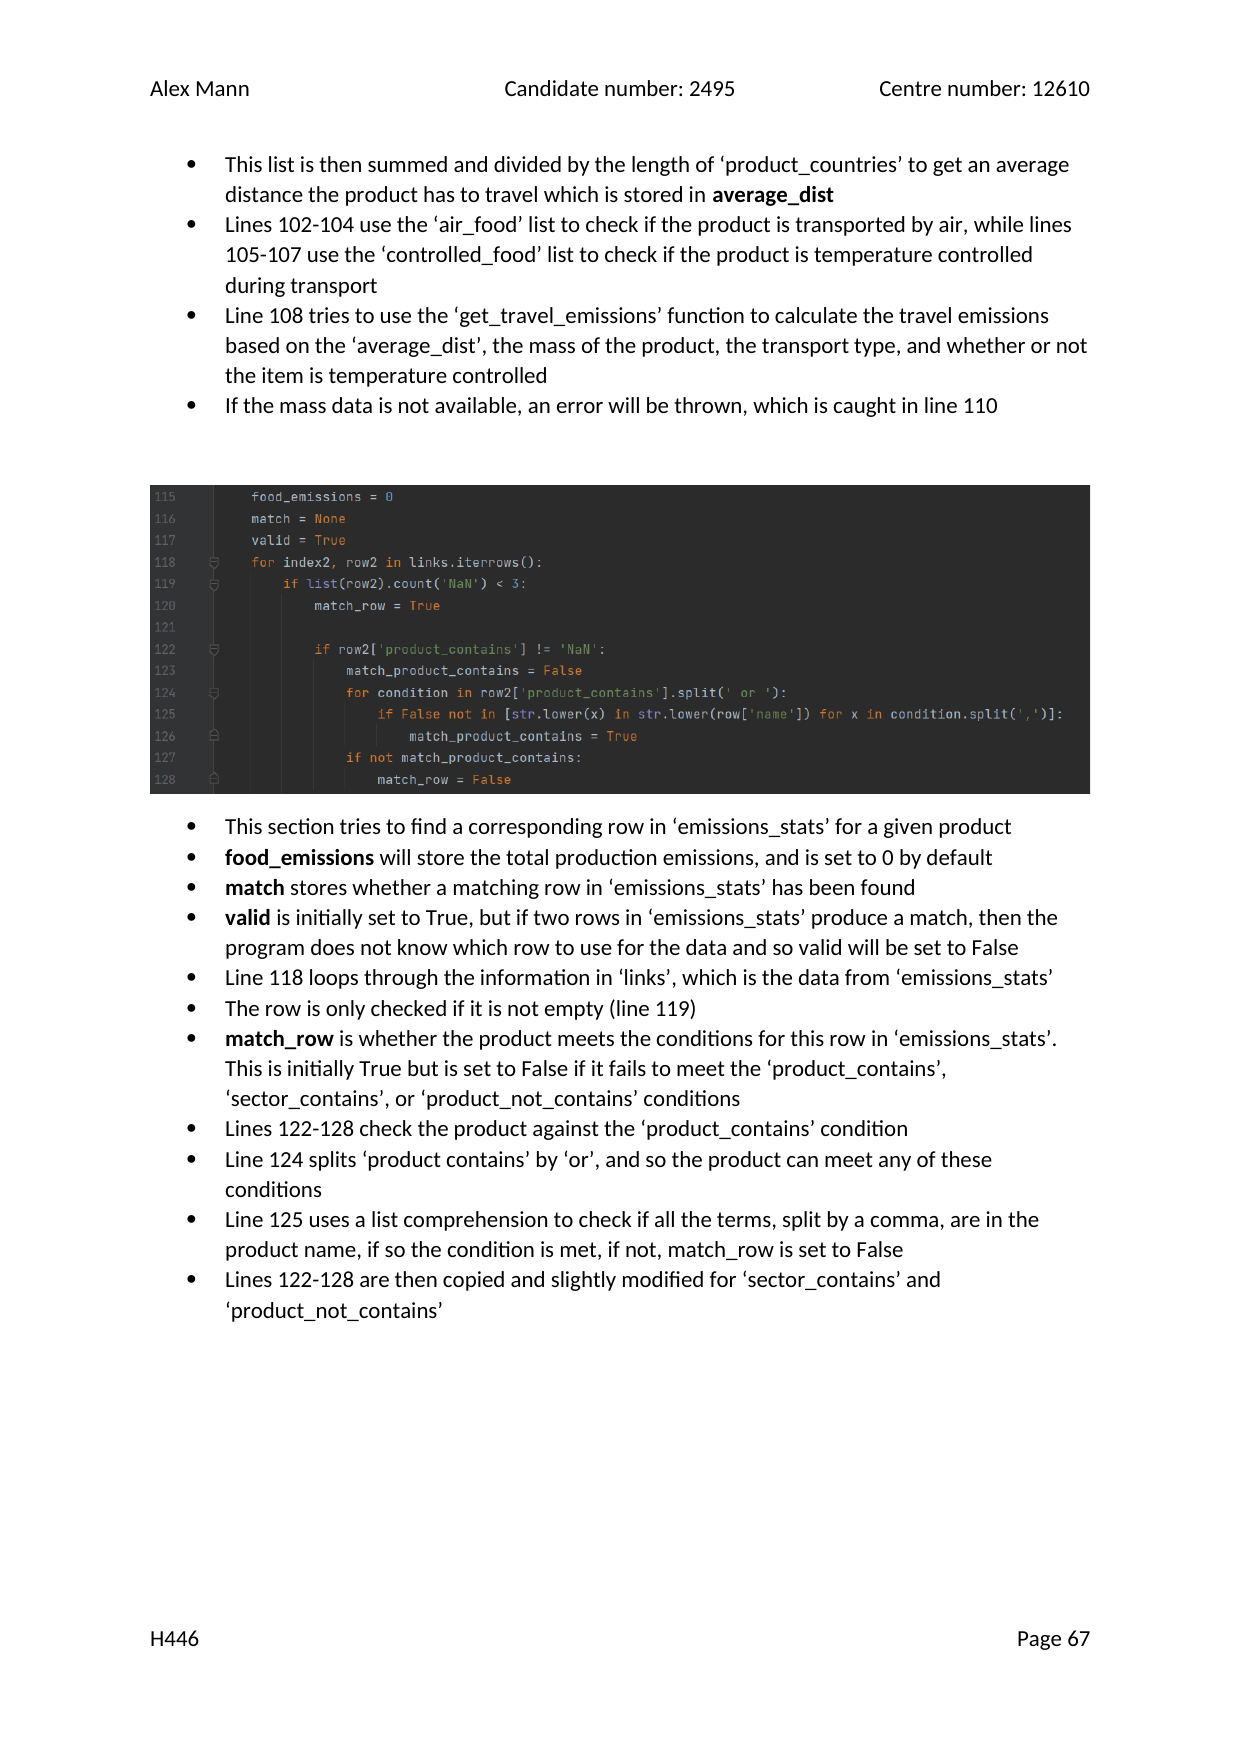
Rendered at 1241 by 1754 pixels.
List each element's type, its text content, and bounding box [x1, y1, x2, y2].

list valid is initially set to True, but if two rows in ‘emissions_stats’ produce a match, then the program does not know which row to use for the data and so valid will be set to False [187, 903, 1090, 961]
list Lines 102-104 use the ‘air_food’ list to check if the product is transported by air, while lines 105-107 use the ‘controlled_food’ list to check if the product is temperature controlled during transport [187, 210, 1090, 299]
list Line 125 uses a list comprehension to check if all the terms, split by a comma, are in the product name, if so the condition is met, if not, match_row is set to False [187, 1205, 1090, 1263]
list Line 118 loops through the information in ‘links’, which is the data from ‘emissions_stats’ [187, 963, 1090, 991]
list match stores whether a matching row in ‘emissions_stats’ has been found [187, 873, 1090, 901]
list Line 108 tries to use the ‘get_travel_emissions’ function to calculate the travel emissions based on the ‘average_dist’, the mass of the product, the transport type, and whether or not the item is temperature controlled [187, 301, 1090, 389]
list This section tries to find a corresponding row in ‘emissions_stats’ for a given product [187, 812, 1090, 840]
list The row is only checked if it is not empty (line 119) [187, 994, 1090, 1022]
list If the mass data is not available, an error will be thrown, which is caught in line 110 [187, 392, 1090, 420]
list Lines 122-128 are then copied and slightly modified for ‘sector_contains’ and ‘product_not_contains’ [187, 1266, 1090, 1324]
list match_row is whether the product meets the conditions for this row in ‘emissions_stats’. This is initially True but is set to False if it fails to meet the ‘product_contains’, ‘sector_contains’, or ‘product_not_contains’ conditions [187, 1024, 1090, 1112]
list food_emissions will store the total production emissions, and is set to 0 by default [187, 843, 1090, 871]
picture [150, 485, 1091, 794]
list Line 124 splits ‘product contains’ by ‘or’, and so the product can meet any of these conditions [187, 1145, 1090, 1203]
list This list is then summed and divided by the length of ‘product_countries’ to get an average distance the product has to travel which is stored in average_dist [187, 150, 1090, 208]
list Lines 122-128 check the product against the ‘product_contains’ condition [187, 1114, 1090, 1142]
